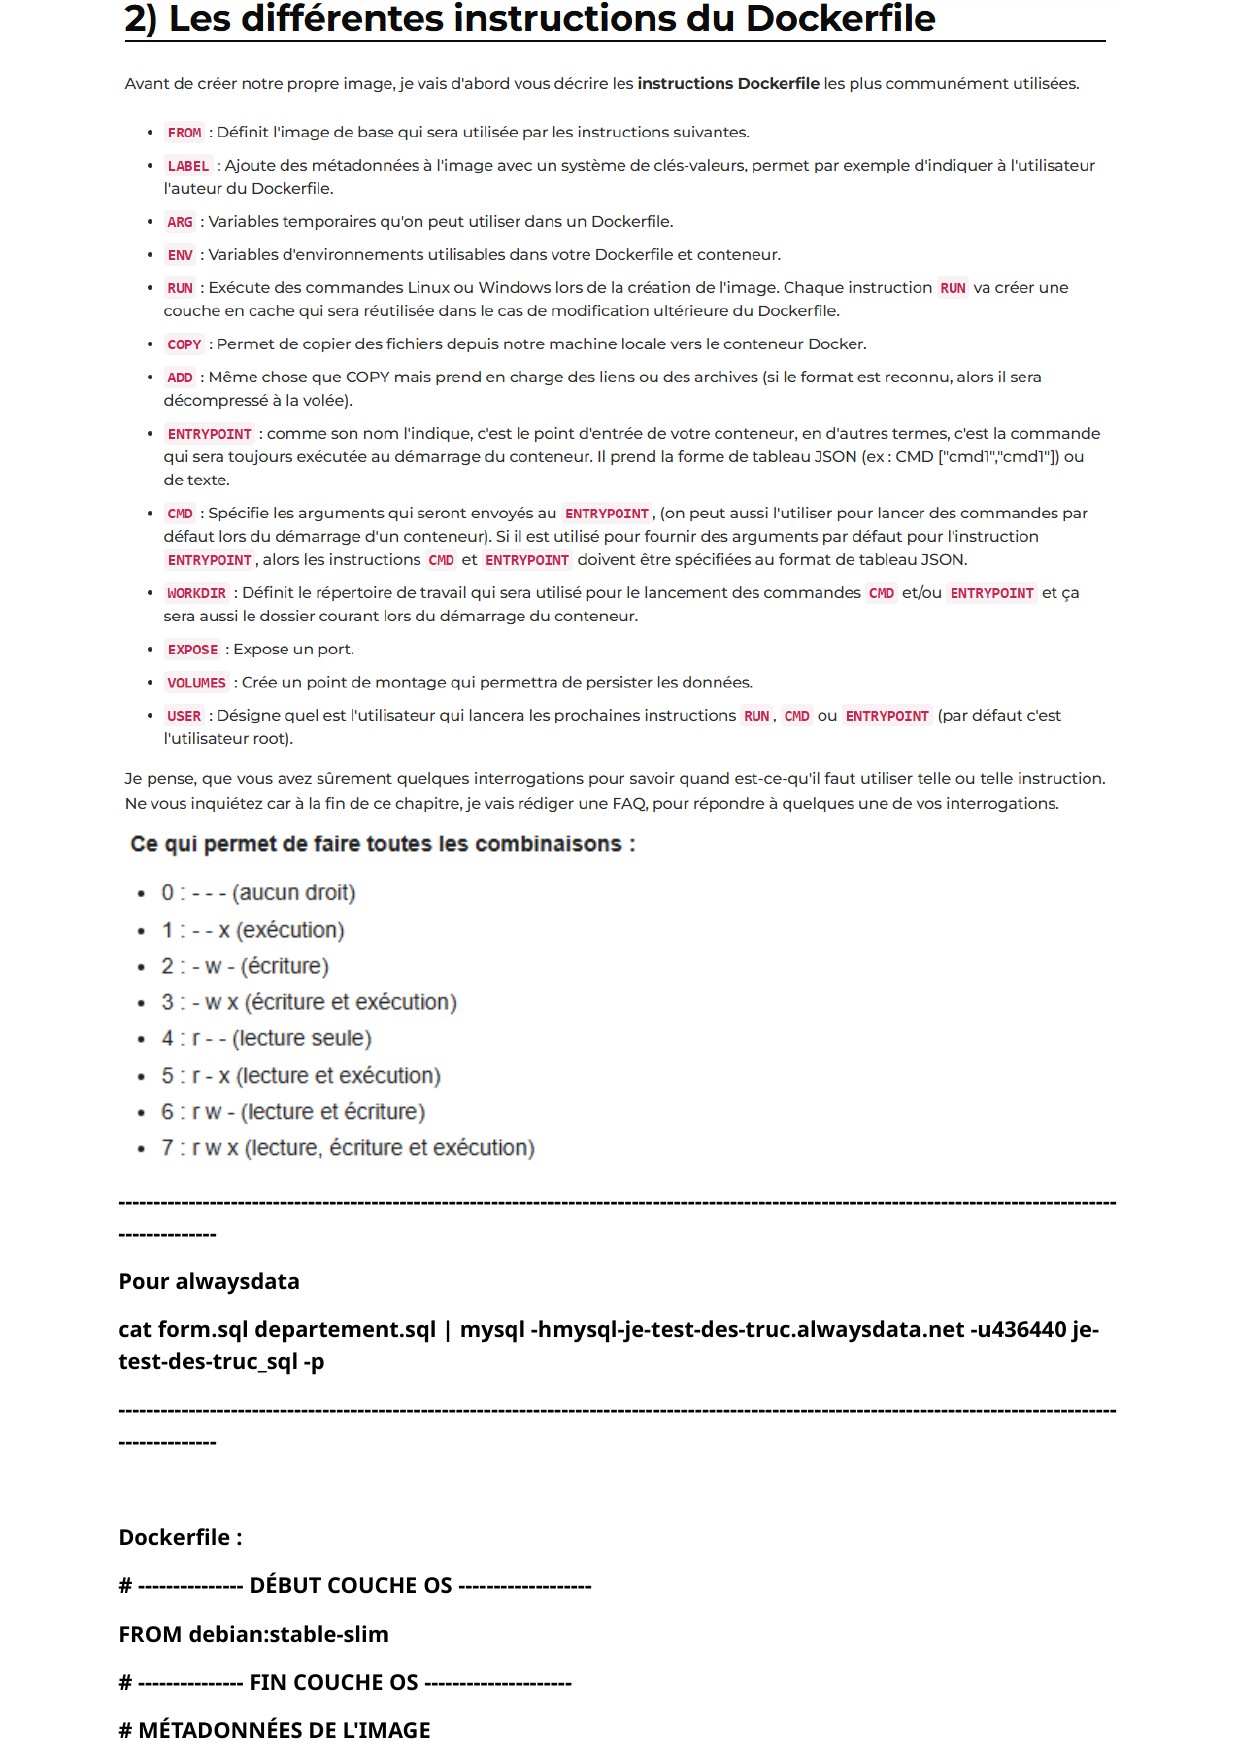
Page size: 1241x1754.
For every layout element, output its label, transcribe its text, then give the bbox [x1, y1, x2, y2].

picture [118, 826, 655, 1168]
text cat form.sql departement.sql | mysql -hmysql-je-test-des-truc.alwaysdata.net -u436440 je-test-des-truc_sql -p [118, 1314, 1122, 1376]
text ------------------------------------------------------------------------------------------------------------------------------------------------------------ [118, 1186, 1122, 1248]
text # --------------- FIN COUCHE OS --------------------- [118, 1667, 1122, 1697]
text # MÉTADONNÉES DE L'IMAGE [118, 1715, 1122, 1745]
text FROM debian:stable-slim [118, 1619, 1122, 1648]
picture [118, 0, 1121, 825]
text ------------------------------------------------------------------------------------------------------------------------------------------------------------ [118, 1394, 1122, 1456]
text # --------------- DÉBUT COUCHE OS ------------------- [118, 1570, 1122, 1600]
text Pour alwaysdata [118, 1266, 1122, 1296]
text Dockerfile : [118, 1522, 1122, 1552]
